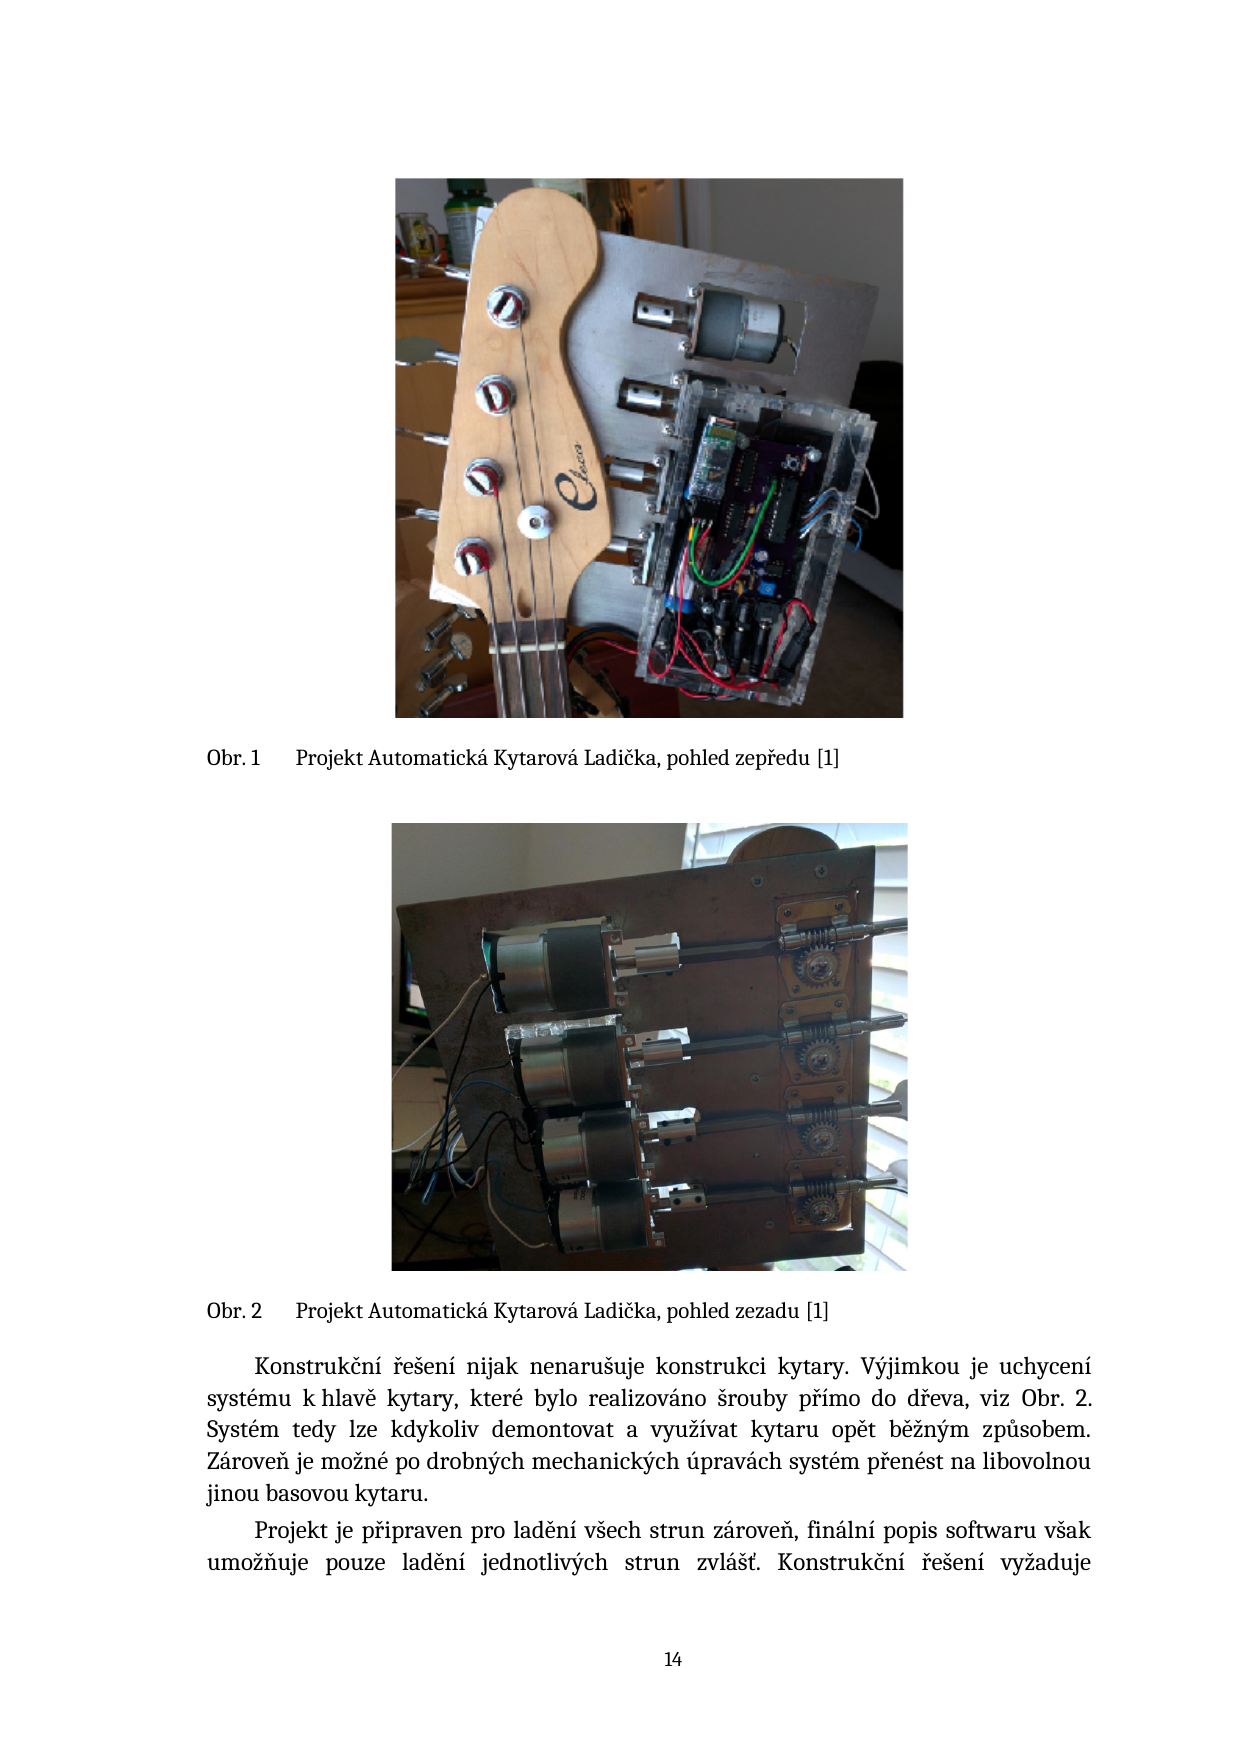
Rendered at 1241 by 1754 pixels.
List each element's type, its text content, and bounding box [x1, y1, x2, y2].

picture [394, 177, 905, 718]
picture [391, 823, 908, 1271]
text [207, 1516, 1092, 1577]
text Obr. 1 Projekt Automatická Kytarová Ladička, pohled zepředu [1] [207, 745, 1092, 771]
text Konstrukční řešení nijak nenarušuje konstrukci kytary. Výjimkou je uchycení systému k hlavě kytary, které bylo realizováno šrouby přímo do dřeva, viz obr. 2. Systém tedy lze kdykoliv demontovat a využívat kytaru opět běžným způsobem. Zároveň je možné po drobných mechanických úpravách systém přenést na libovolnou jinou basovou kytaru. [207, 1352, 1092, 1507]
text Obr. 2 Projekt Automatická Kytarová Ladička, pohled zezadu [1] [207, 1298, 1092, 1325]
